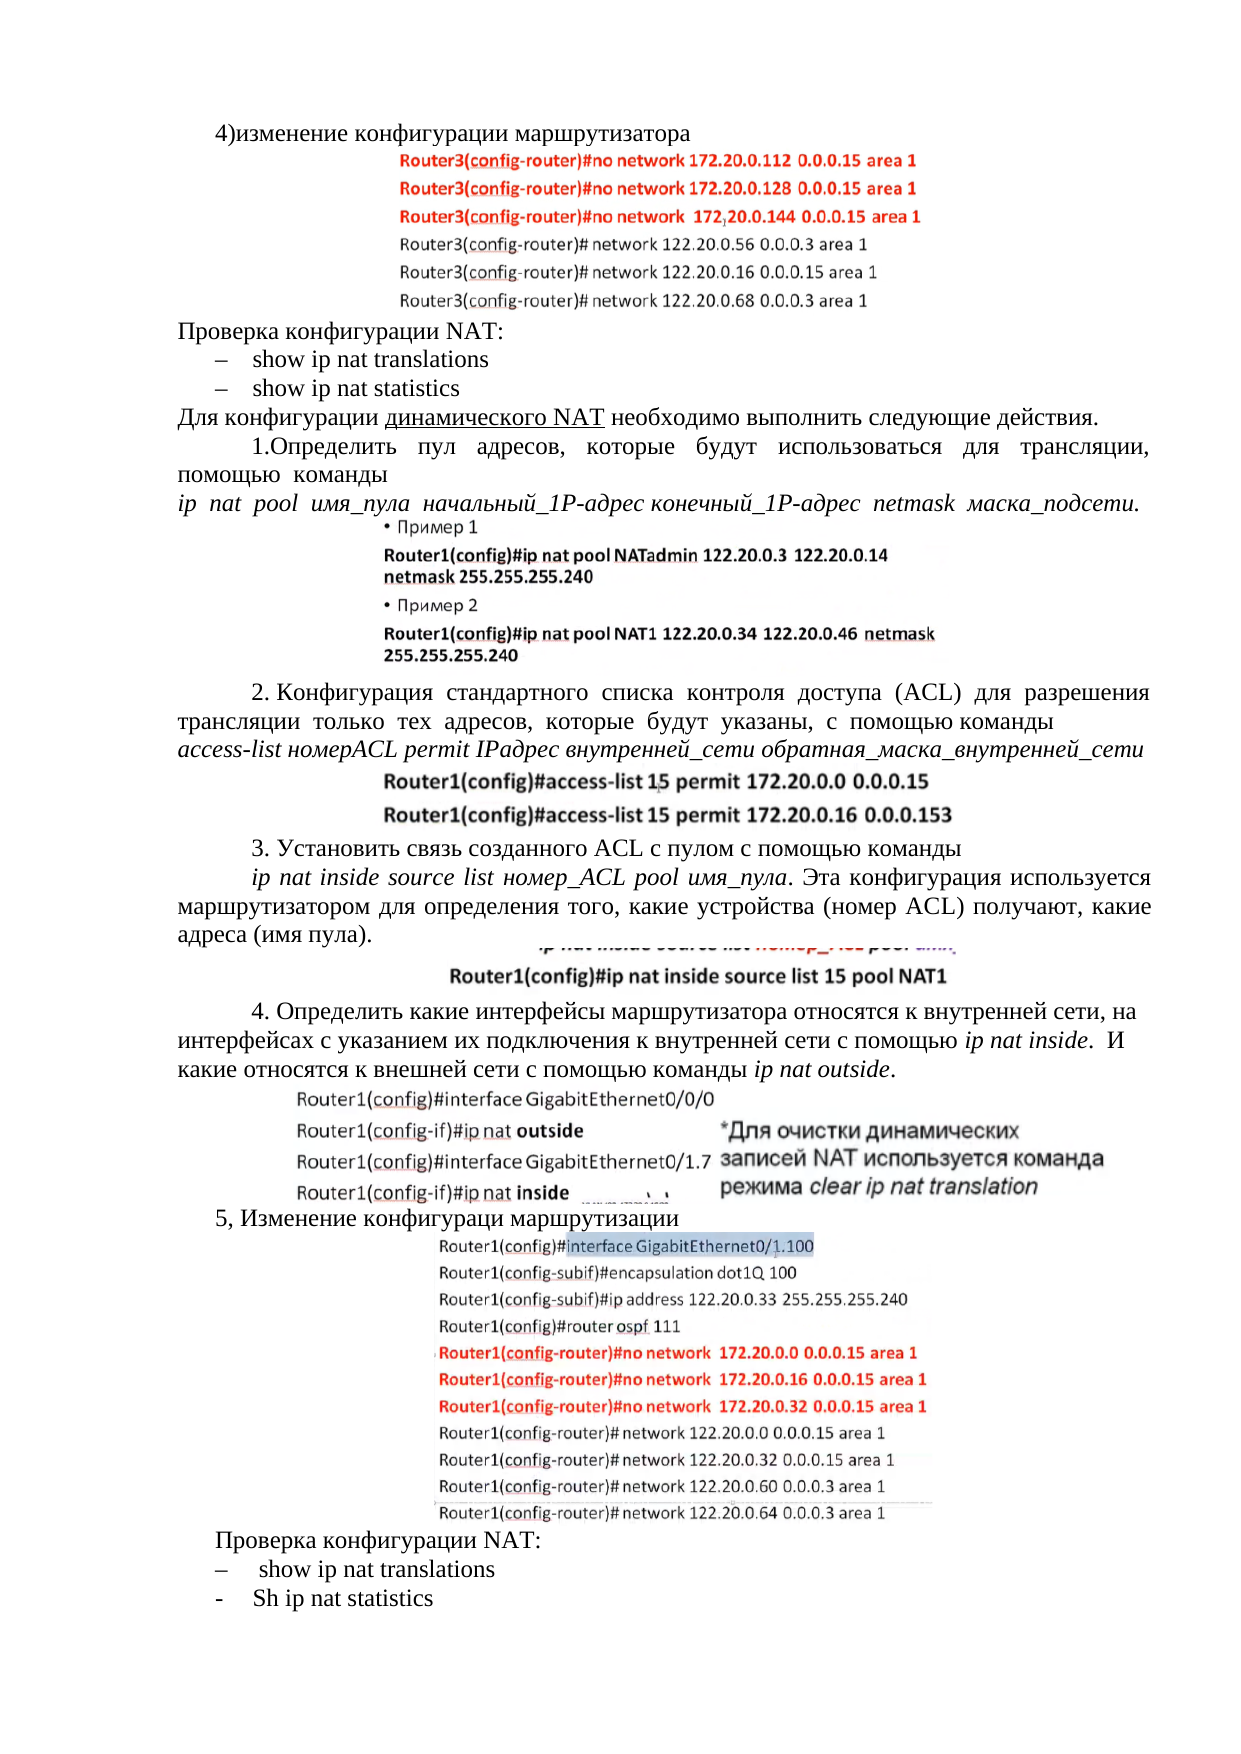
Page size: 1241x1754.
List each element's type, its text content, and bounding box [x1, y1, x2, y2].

text Проверка конфигурации NAT: [177, 316, 1152, 344]
list show ip nat translations [215, 1554, 1152, 1583]
picture [434, 1232, 933, 1526]
list 4)изменение конфигурации маршрутизатора [215, 118, 1152, 147]
list Sh ip nat statistics [215, 1583, 1152, 1612]
text access-list номерАСL permit IPадреc внутренней_сети обратная_маска_внутренней_сети [177, 734, 1152, 763]
list show ip nat statistics [215, 373, 1152, 402]
text ip nat inside source list номер_АСL pool имя_пула. Эта конфигурация используется маршрутизатором для определения того, какие устройства (номер АСL) получают, какие адреса (имя пула). [177, 862, 1152, 948]
picture [379, 517, 950, 677]
text Для конфигурации динамического NAT необходимо выполнить следующие действия. [177, 402, 1152, 431]
picture [447, 948, 956, 997]
text 4. Определить какие интерфейсы маршрутизатора относятся к внутренней сети, на интерфейсах с указанием их подключения к внутренней сети с помощью ip nat inside. И какие относятся к внешней сети с помощью команды ip nat outside. [177, 996, 1152, 1083]
picture [372, 763, 957, 834]
text 3. Установить связь созданного ACL с пулом с помощью команды [177, 833, 1152, 862]
picture [292, 1082, 1110, 1204]
text ip nat pool имя_пула начальный_1Р-адрес конечный_1Р-адрес netmask маска_подсети. [177, 488, 1152, 517]
text 1.Определить пул адресов, которые будут использоваться для трансляции, помощью команды [177, 431, 1152, 488]
list Проверка конфигурации NAT: [215, 1525, 1152, 1554]
picture [398, 146, 931, 316]
list 5, Изменение конфигураци маршрутизации [215, 1203, 1152, 1232]
text 2. Конфигурация стандартного списка контроля доступа (ACL) для разрешения трансляции только тех адресов, которые будут указаны, с помощью команды [177, 677, 1152, 734]
list show ip nat translations [215, 344, 1152, 373]
